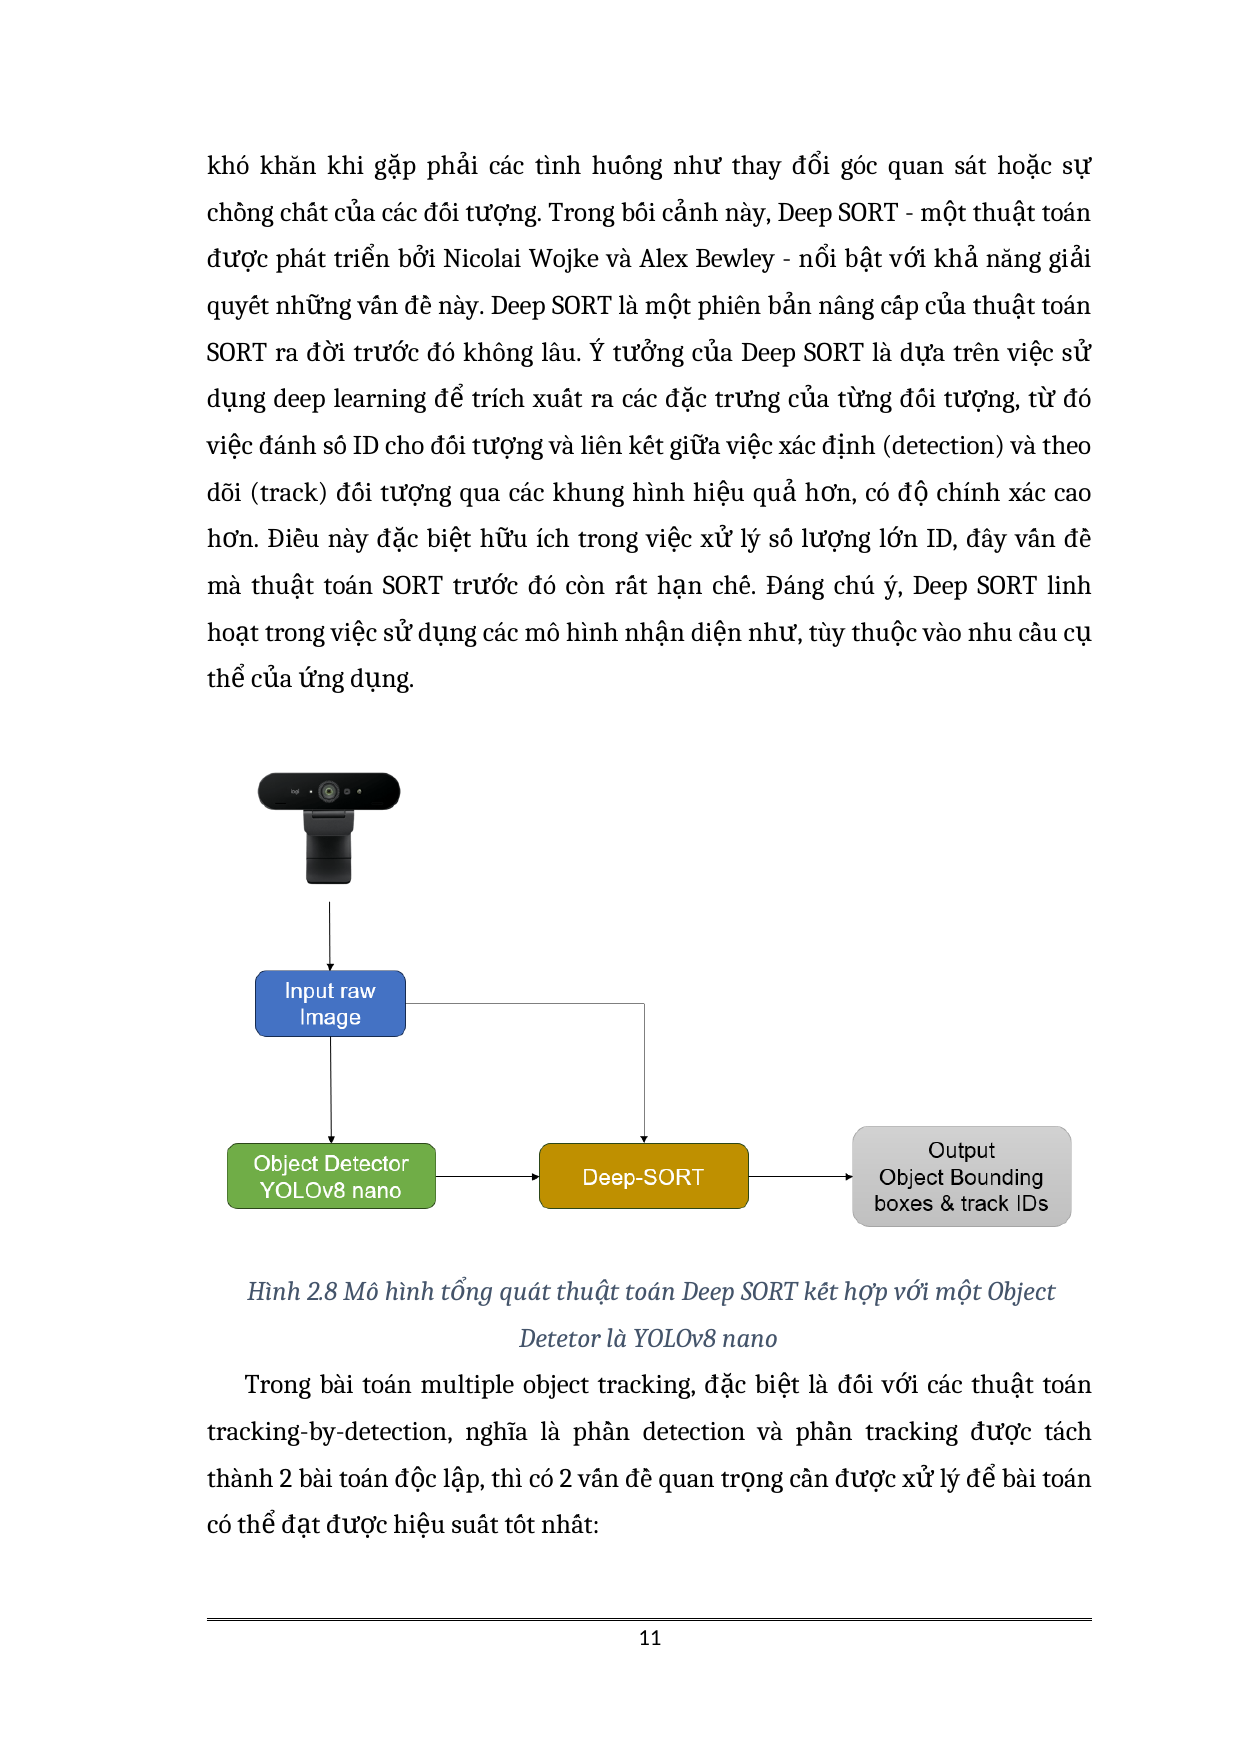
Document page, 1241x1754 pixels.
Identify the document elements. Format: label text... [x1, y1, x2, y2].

picture [206, 756, 1093, 1261]
text Trong bài toán multiple object tracking, đặc biệt là đối với các thuật toán tracking-by-detection, nghĩa là phần detection và phần tracking được tách thành 2 bài toán độc lập, thì có 2 vấn đề quan trọng cần được xử lý để bài toán có thể đạt được hiệu suất tốt nhất: [207, 1369, 1092, 1541]
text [207, 150, 1092, 694]
